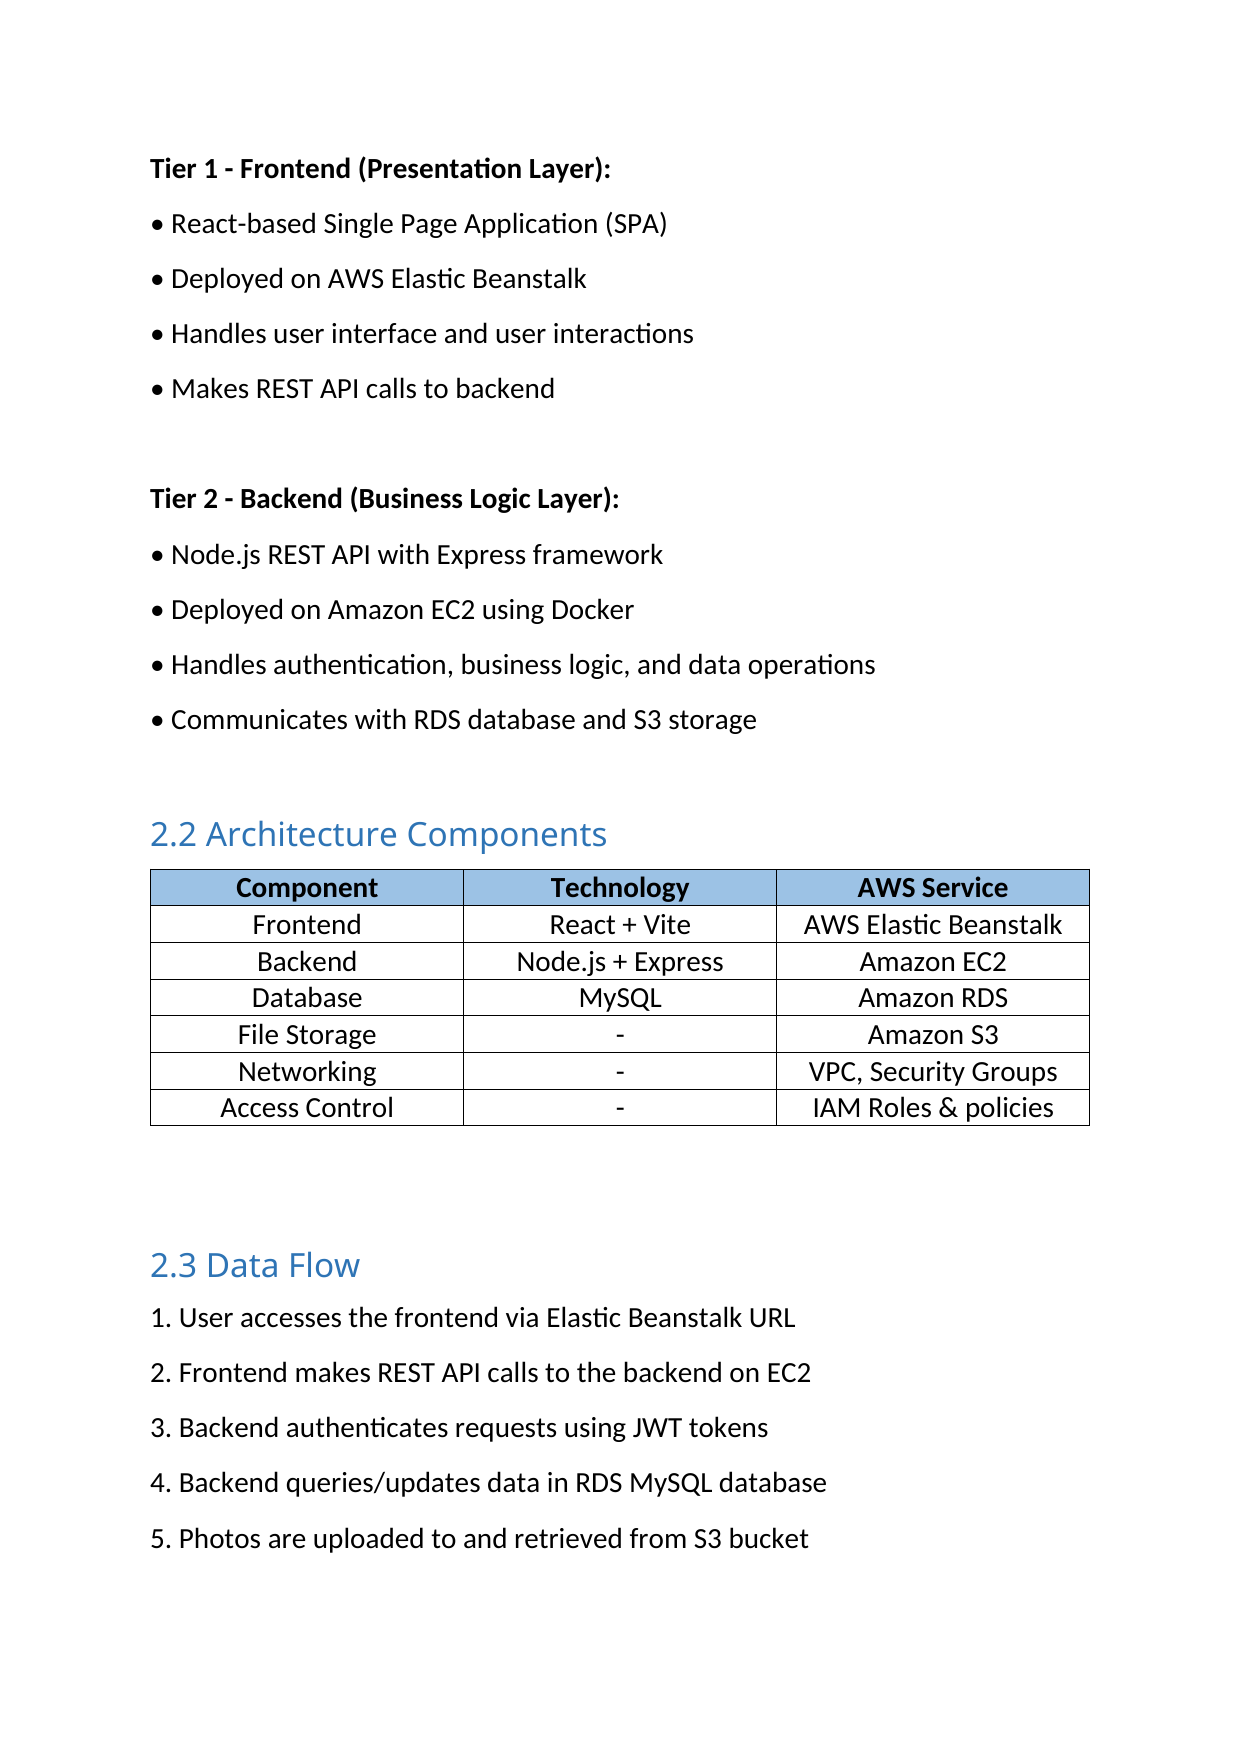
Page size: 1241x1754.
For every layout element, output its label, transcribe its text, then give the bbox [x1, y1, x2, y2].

text • React-based Single Page Application (SPA) [150, 205, 1090, 241]
table_cell File Storage [151, 1016, 463, 1052]
table_cell - [464, 1053, 776, 1088]
text • Communicates with RDS database and S3 storage [150, 701, 1090, 737]
text • Deployed on AWS Elastic Beanstalk [150, 260, 1090, 296]
table_cell VPC, Security Groups [777, 1053, 1089, 1088]
table_cell Access Control [151, 1090, 463, 1125]
table_header AWS Service [777, 870, 1089, 905]
table_cell Backend [151, 943, 463, 978]
table_cell Amazon S3 [777, 1016, 1089, 1052]
table_cell AWS Elastic Beanstalk [777, 906, 1089, 942]
text 5. Photos are uploaded to and retrieved from S3 bucket [150, 1520, 1090, 1555]
table_header Component [151, 870, 463, 905]
table_cell Database [151, 980, 463, 1015]
text • Node.js REST API with Express framework [150, 536, 1090, 571]
text 3. Backend authenticates requests using JWT tokens [150, 1409, 1090, 1445]
table_cell Frontend [151, 906, 463, 942]
text 1. User accesses the frontend via Elastic Beanstalk URL [150, 1299, 1090, 1335]
subtitle 2.3 Data Flow [150, 1242, 1090, 1287]
table_cell Amazon RDS [777, 980, 1089, 1015]
table_cell - [464, 1090, 776, 1125]
table_cell MySQL [464, 980, 776, 1015]
text • Handles user interface and user interactions [150, 315, 1090, 351]
table_cell React + Vite [464, 906, 776, 942]
subtitle 2.2 Architecture Components [150, 811, 1090, 857]
text • Handles authentication, business logic, and data operations [150, 646, 1090, 682]
text Tier 1 - Frontend (Presentation Layer): [150, 150, 1090, 186]
text Tier 2 - Backend (Business Logic Layer): [150, 481, 1090, 516]
text • Makes REST API calls to backend [150, 370, 1090, 406]
table_cell Networking [151, 1053, 463, 1088]
text 4. Backend queries/updates data in RDS MySQL database [150, 1464, 1090, 1500]
table_cell - [464, 1016, 776, 1052]
table_cell IAM Roles & policies [777, 1090, 1089, 1125]
text 2. Frontend makes REST API calls to the backend on EC2 [150, 1354, 1090, 1390]
table_header Technology [464, 870, 776, 905]
table_cell Amazon EC2 [777, 943, 1089, 978]
table_cell Node.js + Express [464, 943, 776, 978]
text • Deployed on Amazon EC2 using Docker [150, 591, 1090, 626]
